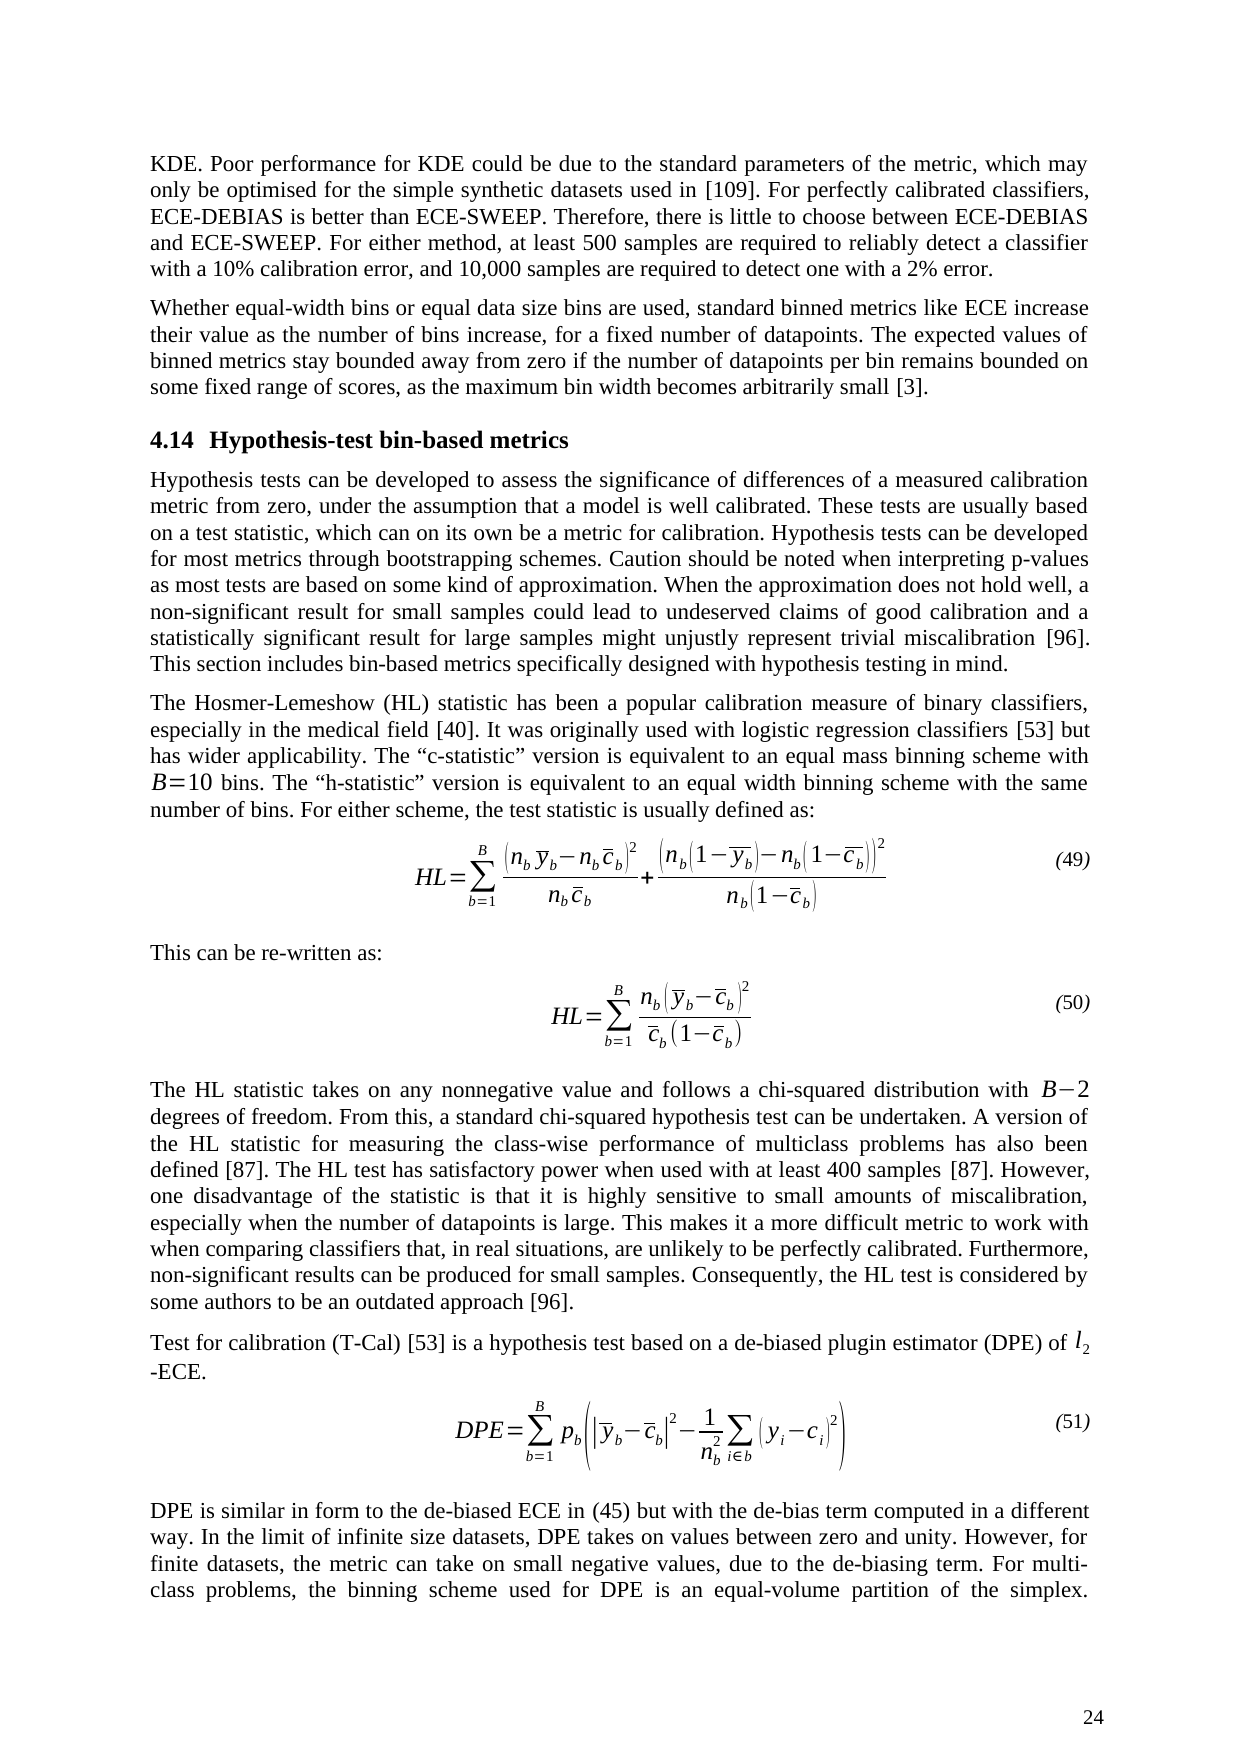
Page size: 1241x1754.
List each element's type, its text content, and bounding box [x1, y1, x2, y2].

text This can be re-written as: [150, 939, 1090, 965]
text The HL statistic takes on any nonnegative value and follows a chi-squared distribution with degrees of freedom. From this, a standard chi-squared hypothesis test can be undertaken. A version of the HL statistic for measuring the class-wise performance of multiclass problems has also been defined [87]. The HL test has satisfactory power when used with at least 400 samples [87]. However, one disadvantage of the statistic is that it is highly sensitive to small amounts of miscalibration, especially when the number of datapoints is large. This makes it a more difficult metric to work with when comparing classifiers that, in real situations, are unlikely to be perfectly calibrated. Furthermore, non-significant results can be produced for small samples. Consequently, the HL test is considered by some authors to be an outdated approach [96]. [150, 1076, 1090, 1314]
table_header [257, 978, 985, 1063]
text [150, 1497, 1090, 1602]
table_header [257, 835, 985, 926]
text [150, 150, 1090, 282]
text Whether equal-width bins or equal data size bins are used, standard binned metrics like ECE increase their value as the number of bins increase, for a fixed number of datapoints. The expected values of binned metrics stay bounded away from zero if the number of datapoints per bin remains bounded on some fixed range of scores, as the maximum bin width becomes arbitrarily small [3]. [150, 294, 1090, 400]
table_header [257, 1397, 985, 1484]
table_header (49) [985, 835, 1101, 926]
subtitle Hypothesis-test bin-based metrics [150, 425, 1090, 453]
text The Hosmer-Lemeshow (HL) statistic has been a popular calibration measure of binary classifiers, especially in the medical field [40]. It was originally used with logistic regression classifiers [53] but has wider applicability. The “c-statistic” version is equivalent to an equal mass binning scheme with bins. The “h-statistic” version is equivalent to an equal width binning scheme with the same number of bins. For either scheme, the test statistic is usually defined as: [150, 689, 1090, 822]
table_header (50) [985, 978, 1101, 1063]
text Test for calibration (T-Cal) [53] is a hypothesis test based on a de-biased plugin estimator (DPE) of -ECE. [150, 1327, 1090, 1384]
table_header (51) [985, 1397, 1101, 1484]
text Hypothesis tests can be developed to assess the significance of differences of a measured calibration metric from zero, under the assumption that a model is well calibrated. These tests are usually based on a test statistic, which can on its own be a metric for calibration. Hypothesis tests can be developed for most metrics through bootstrapping schemes. Caution should be noted when interpreting p-values as most tests are based on some kind of approximation. When the approximation does not hold well, a non-significant result for small samples could lead to undeserved claims of good calibration and a statistically significant result for large samples might unjustly represent trivial miscalibration [96]. This section includes bin-based metrics specifically designed with hypothesis testing in mind. [150, 466, 1090, 677]
